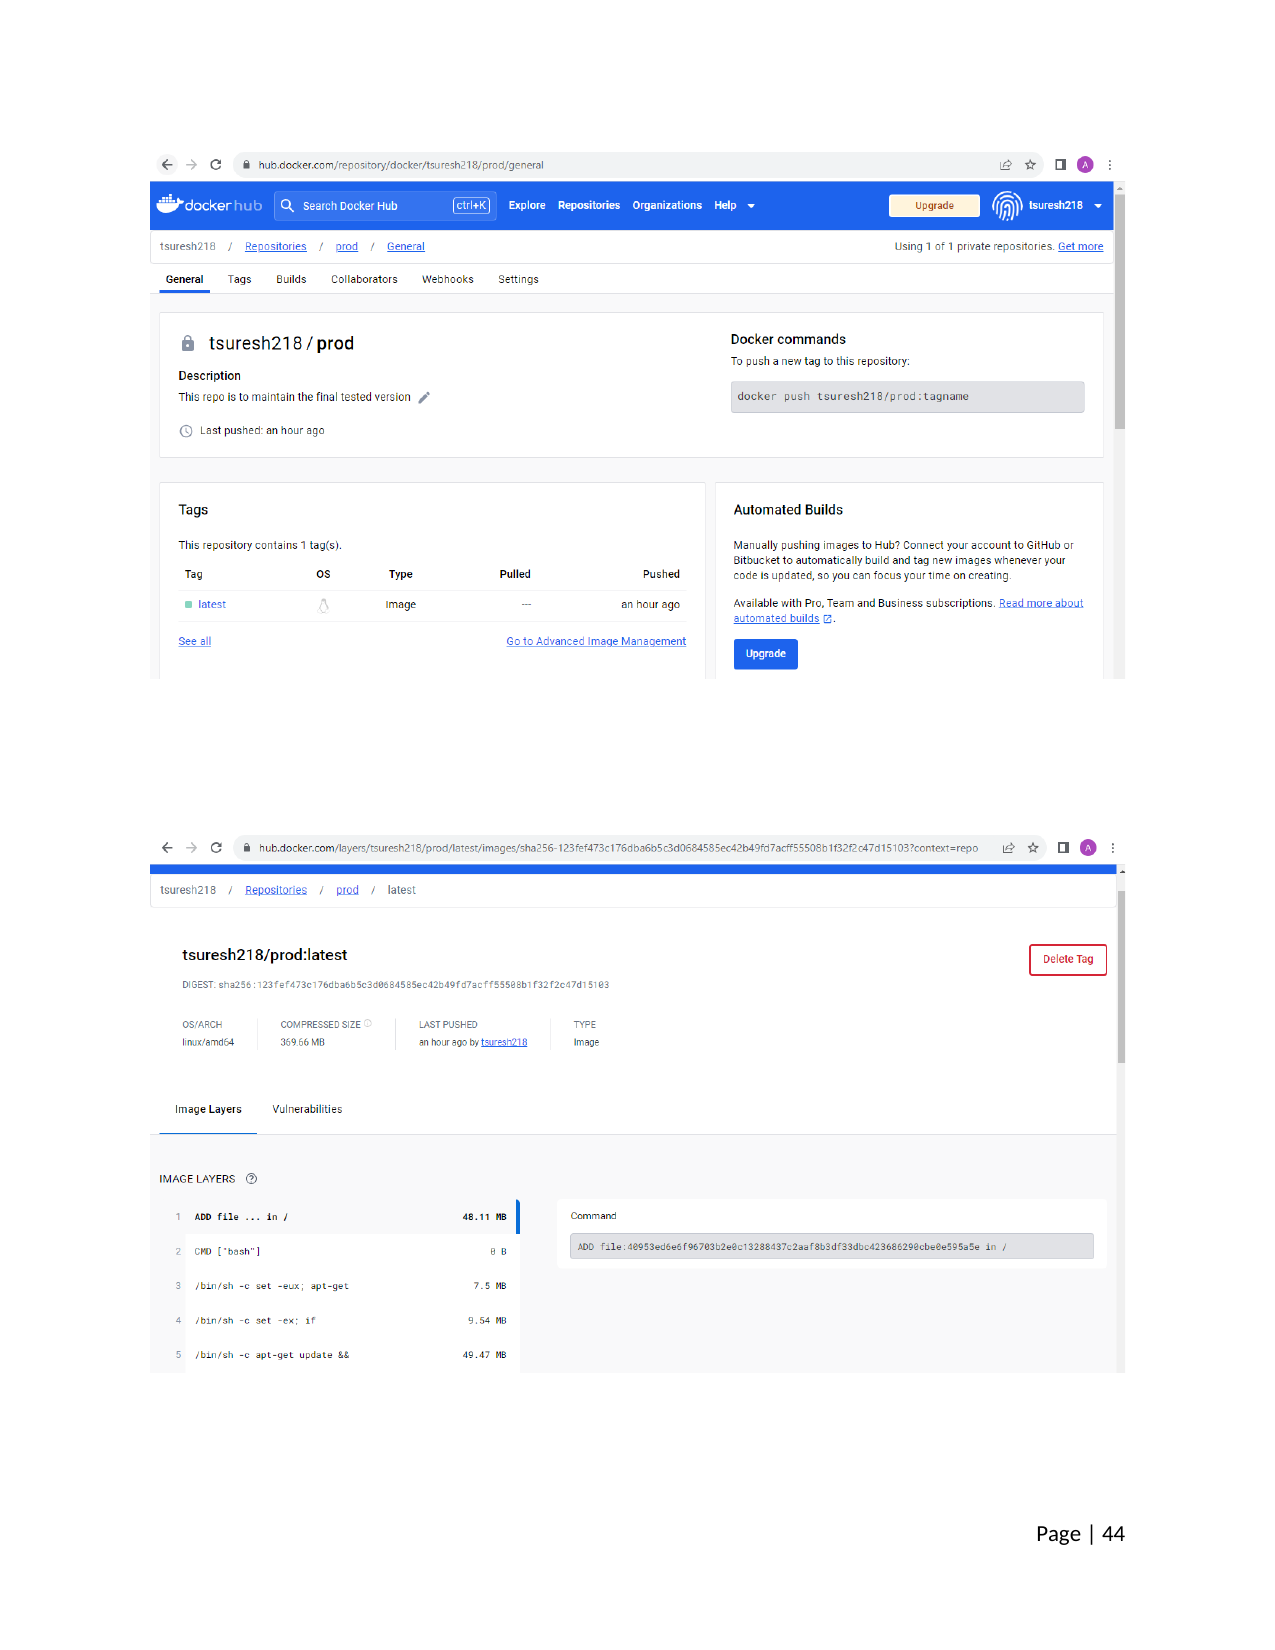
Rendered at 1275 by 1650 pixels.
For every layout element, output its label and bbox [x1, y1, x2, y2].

picture [150, 832, 1125, 1373]
picture [150, 150, 1125, 679]
